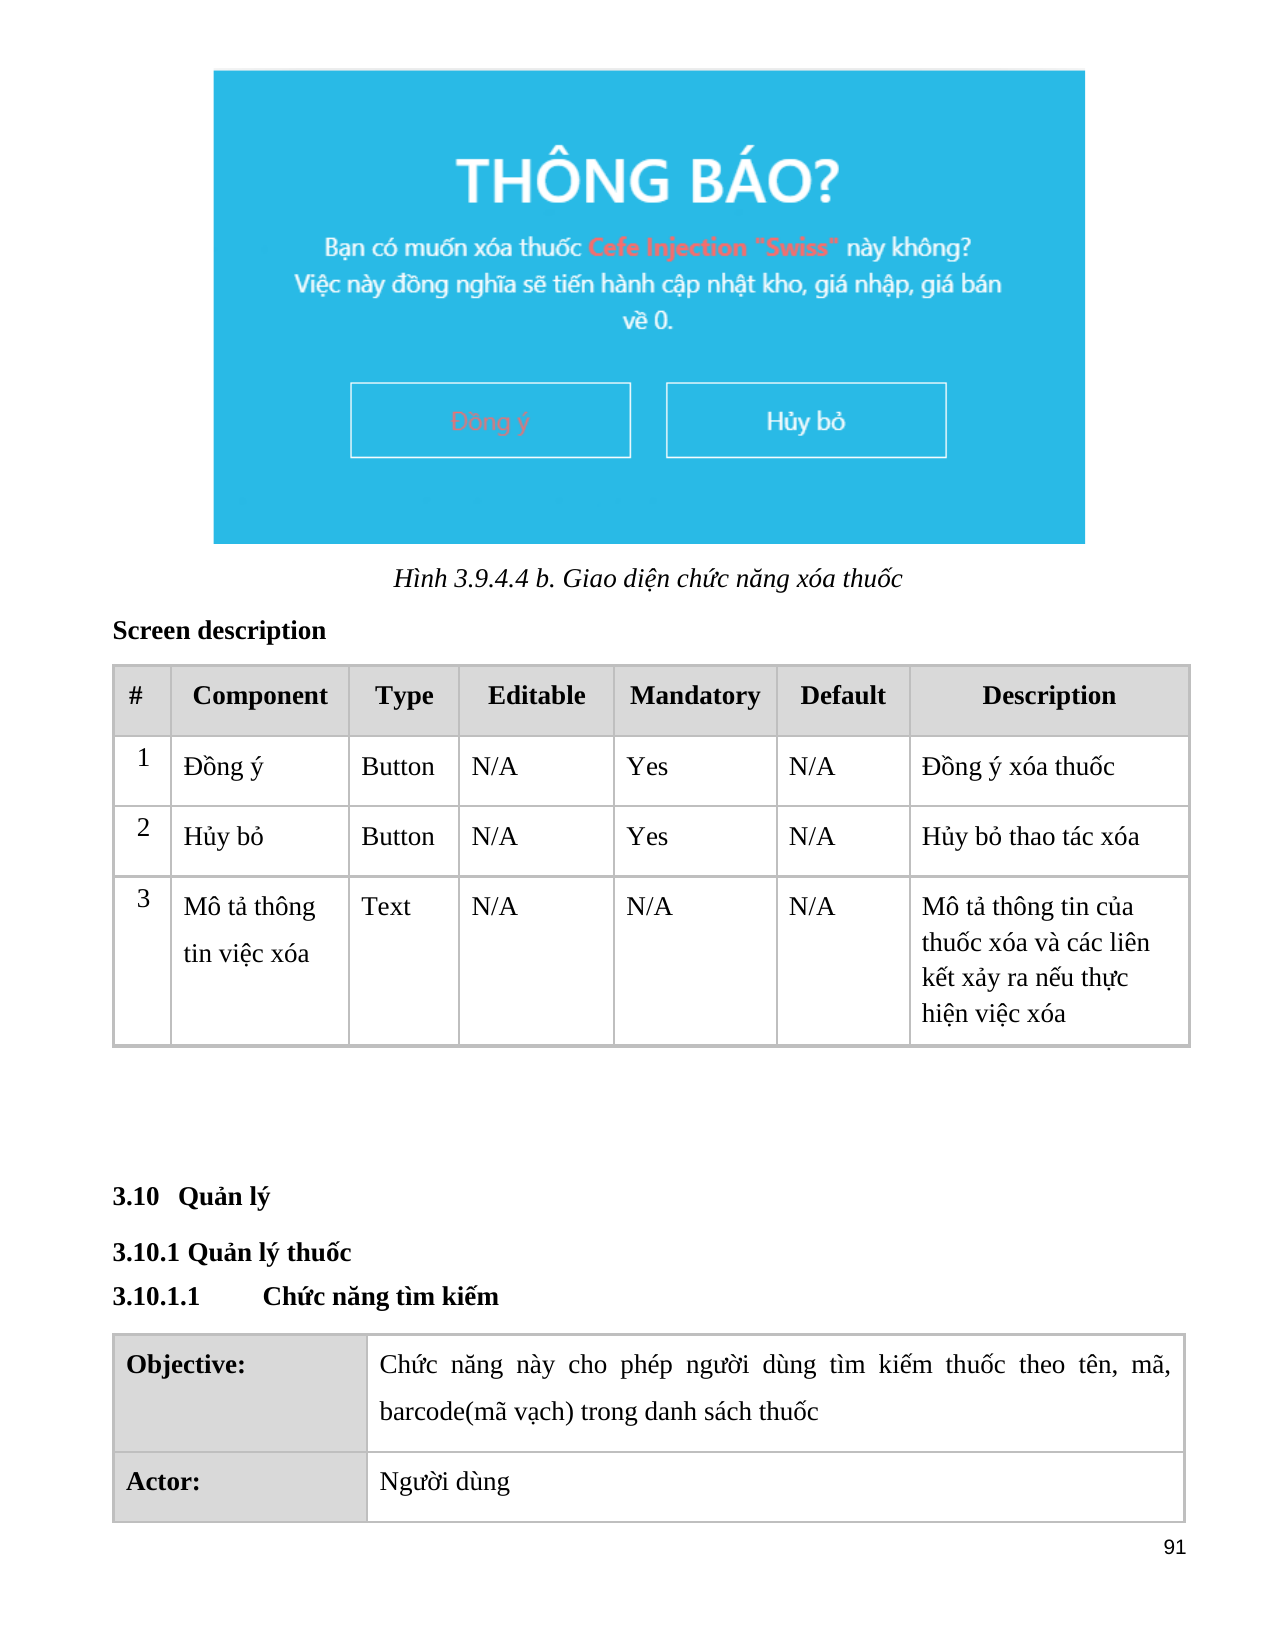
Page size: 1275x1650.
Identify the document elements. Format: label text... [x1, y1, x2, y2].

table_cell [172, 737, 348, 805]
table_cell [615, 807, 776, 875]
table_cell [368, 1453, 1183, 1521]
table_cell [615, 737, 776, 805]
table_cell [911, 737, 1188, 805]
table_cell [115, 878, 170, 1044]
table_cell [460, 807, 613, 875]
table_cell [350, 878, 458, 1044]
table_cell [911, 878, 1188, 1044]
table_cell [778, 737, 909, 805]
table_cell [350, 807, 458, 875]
subtitle Quản lý thuốc [112, 1236, 1186, 1267]
text Screen description [112, 614, 1186, 645]
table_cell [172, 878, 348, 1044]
subtitle Chức năng tìm kiếm [112, 1280, 1186, 1311]
subtitle Quản lý [112, 1180, 1186, 1211]
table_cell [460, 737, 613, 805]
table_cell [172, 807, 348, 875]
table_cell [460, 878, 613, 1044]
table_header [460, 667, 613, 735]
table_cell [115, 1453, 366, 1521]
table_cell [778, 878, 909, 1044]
picture [213, 68, 1085, 544]
table_header Component [172, 667, 348, 735]
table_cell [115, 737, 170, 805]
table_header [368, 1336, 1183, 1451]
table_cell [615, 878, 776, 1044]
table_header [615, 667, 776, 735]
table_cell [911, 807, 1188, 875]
table_header # [115, 667, 170, 735]
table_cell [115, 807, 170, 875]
text Hình 3.9.4.4 c. Giao diện chức năng xóa thuốc [112, 562, 1186, 593]
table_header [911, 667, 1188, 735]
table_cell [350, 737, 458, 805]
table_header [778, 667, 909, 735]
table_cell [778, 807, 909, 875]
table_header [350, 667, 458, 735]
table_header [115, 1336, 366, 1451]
